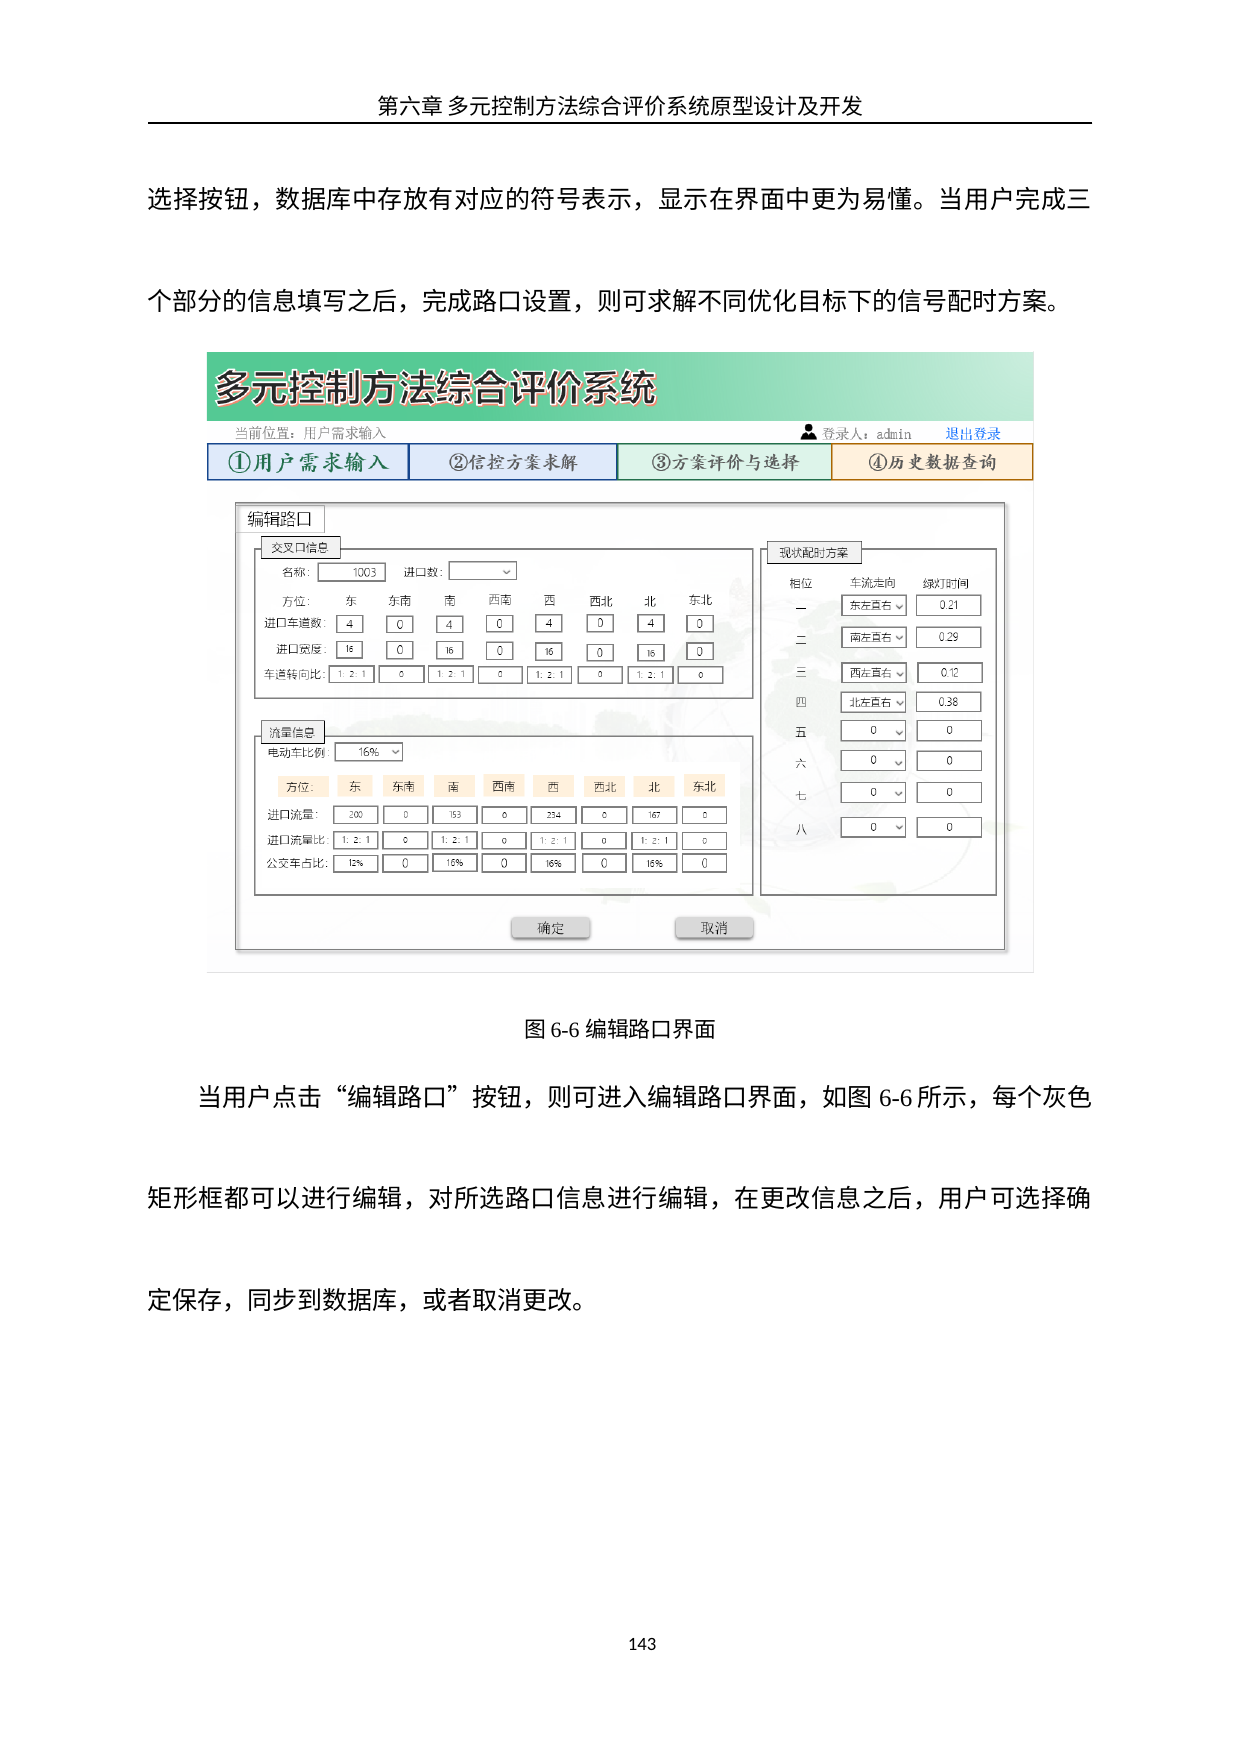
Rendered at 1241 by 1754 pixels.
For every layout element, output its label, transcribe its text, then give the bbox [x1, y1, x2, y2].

text 当用户点击“编辑路口”按钮，则可进入编辑路口界面，如图6-6所示，每个灰色矩形框都可以进行编辑，对所选路口信息进行编辑，在更改信息之后，用户可选择确定保存，同步到数据库，或者取消更改。 [148, 1061, 1092, 1333]
text 图6-6 编辑路口界面 [148, 1011, 1092, 1045]
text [148, 164, 1092, 334]
picture [206, 351, 1034, 973]
